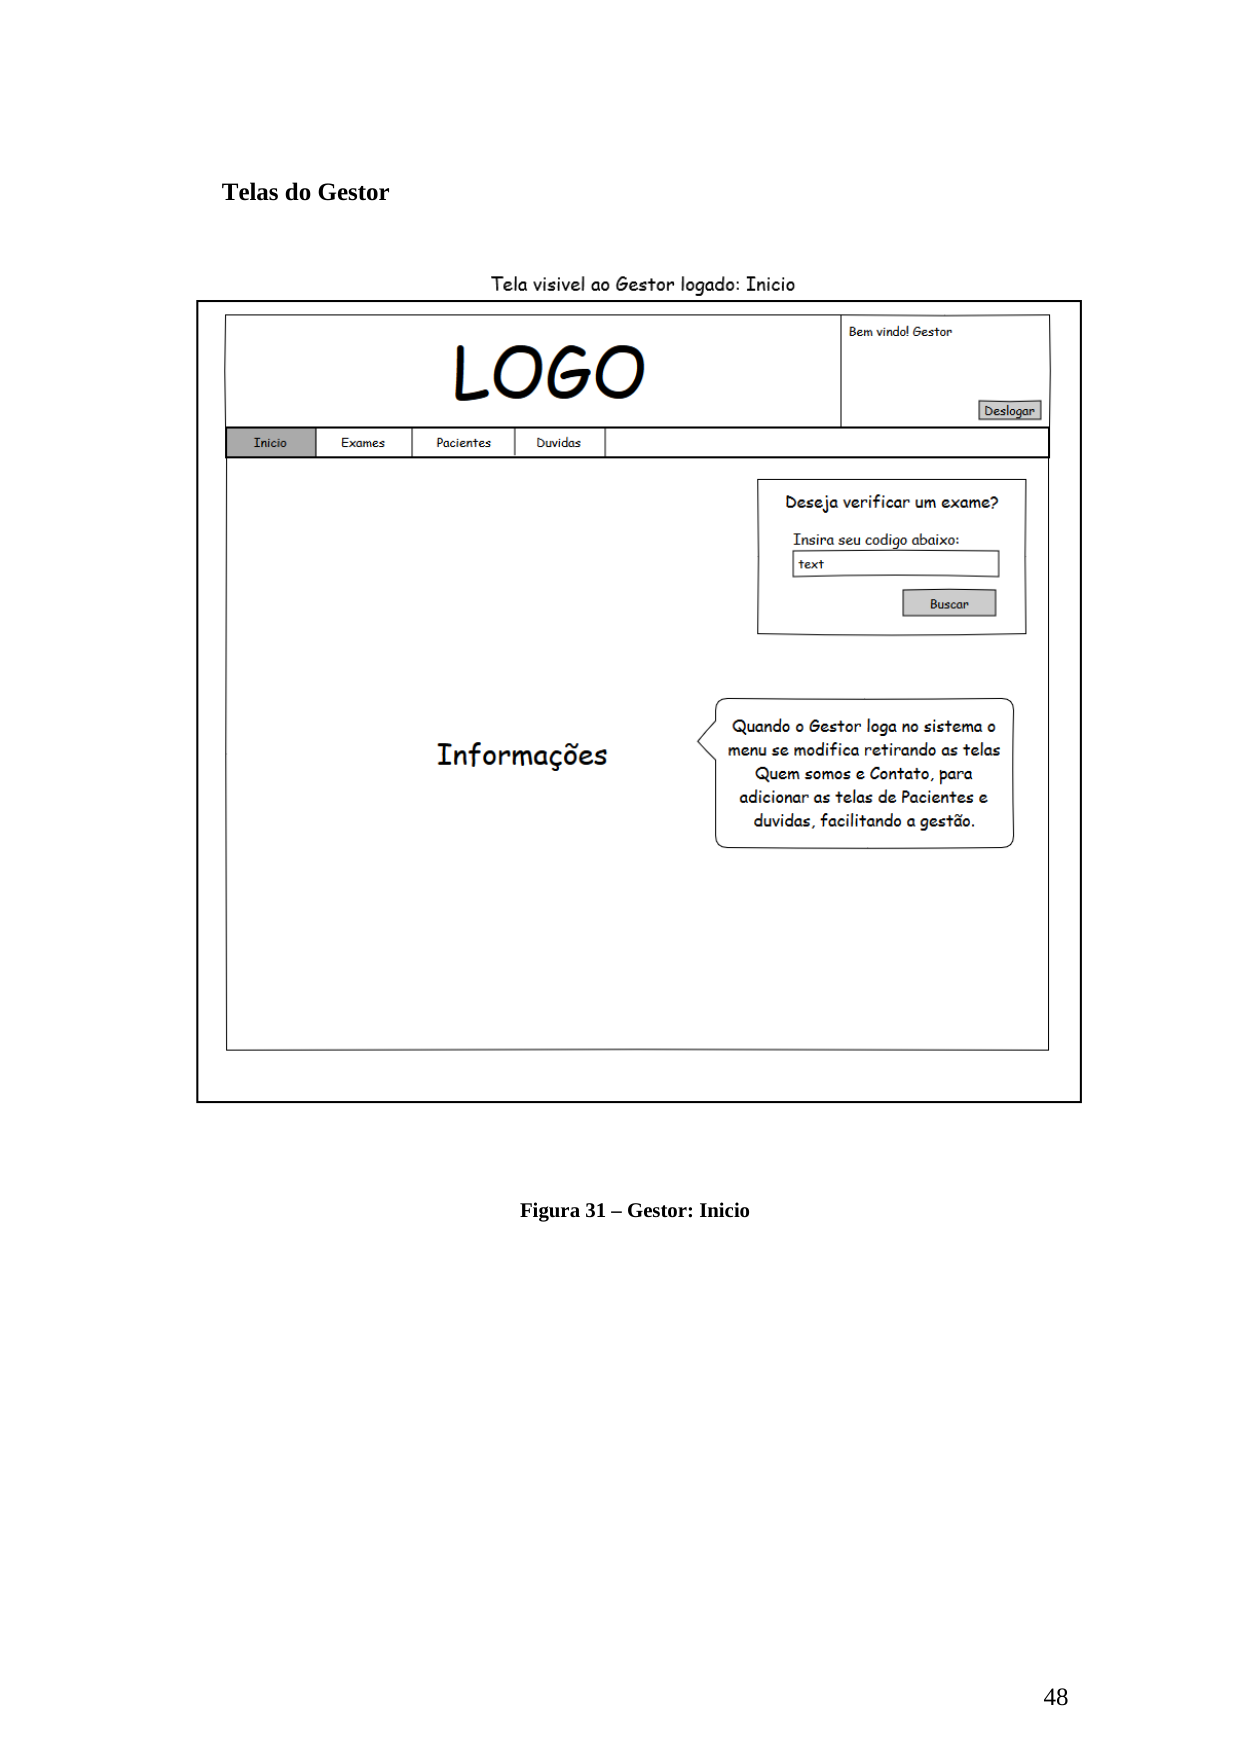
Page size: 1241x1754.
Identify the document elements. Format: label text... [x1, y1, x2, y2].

picture [147, 263, 1122, 1172]
text Figura 31 – Gestor: Inicio [148, 1198, 1122, 1222]
text Telas do Gestor [222, 177, 1122, 206]
